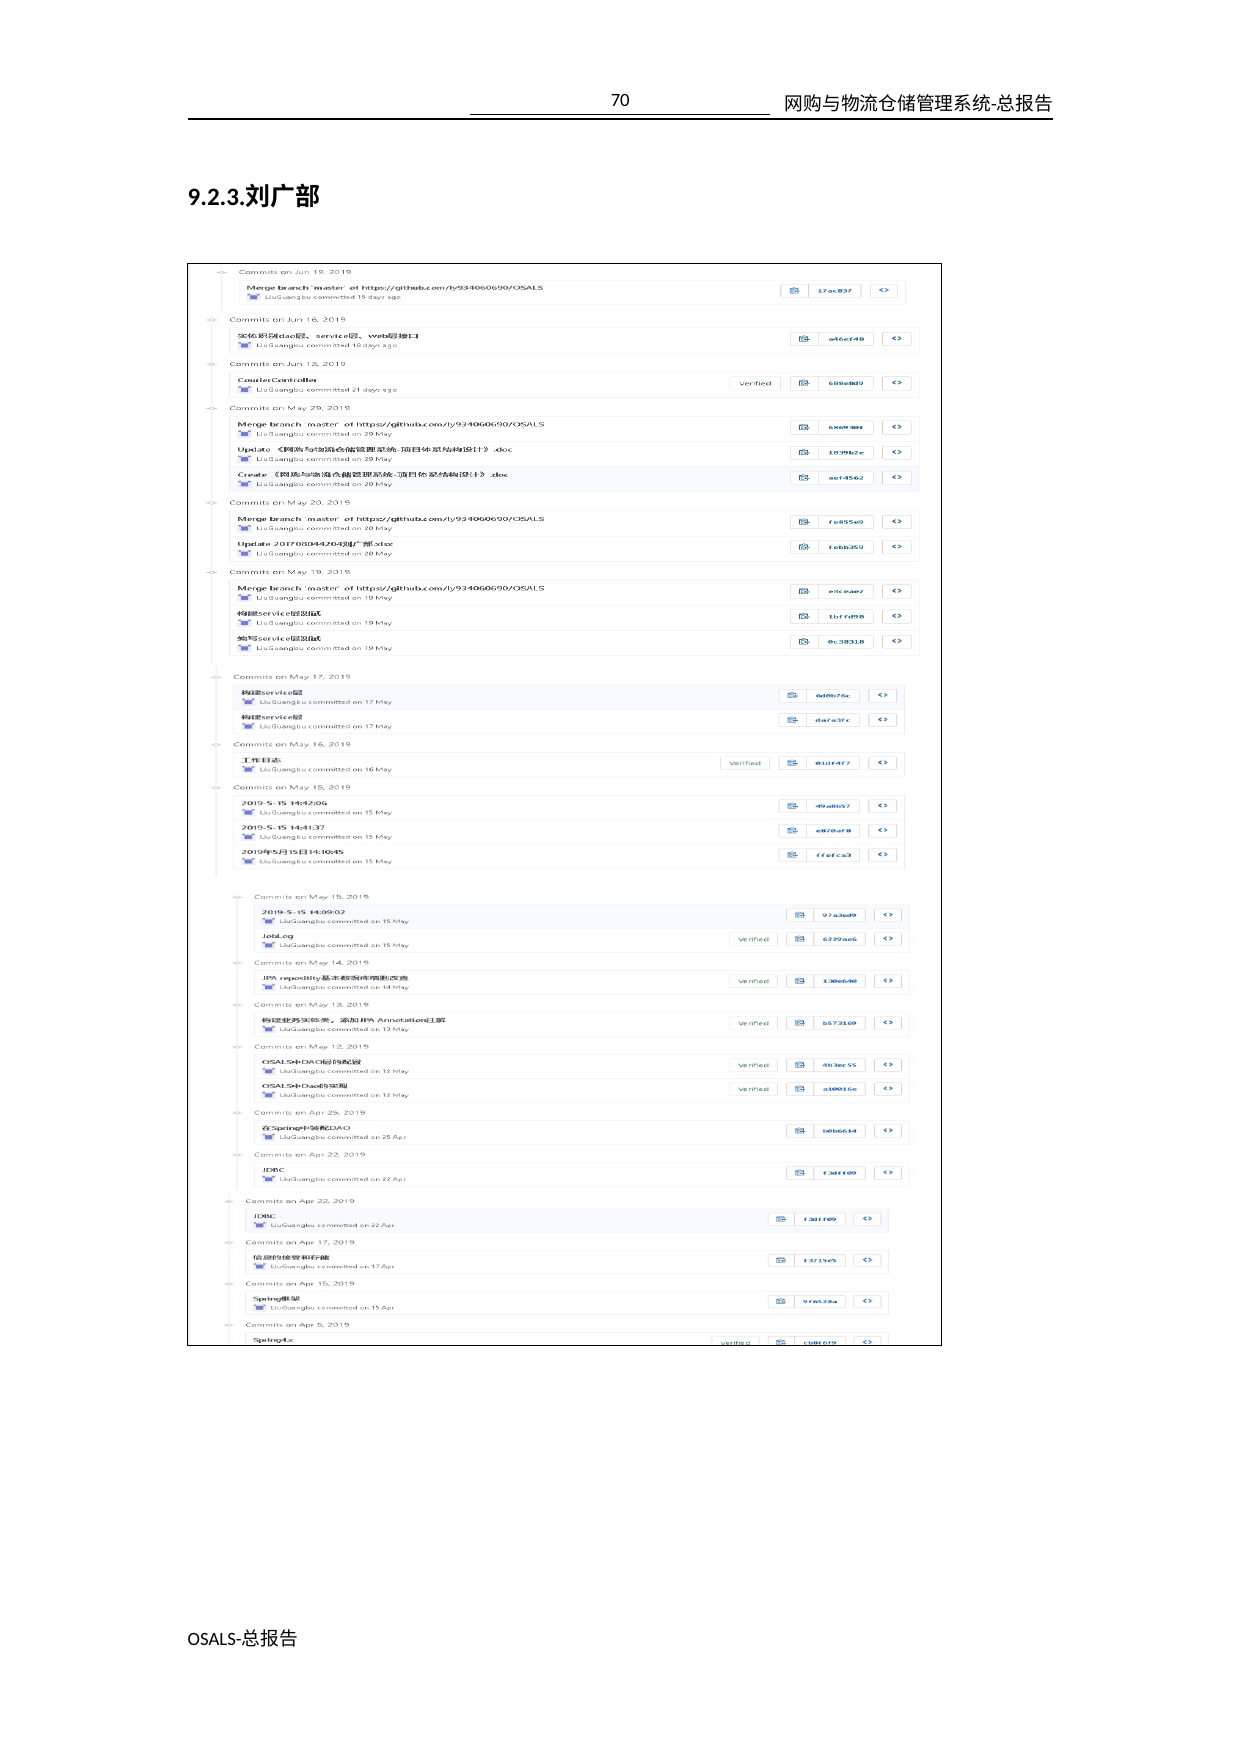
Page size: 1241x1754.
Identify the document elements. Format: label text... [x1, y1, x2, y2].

subtitle 9.2.3.刘广部 [187, 162, 1053, 227]
picture [188, 264, 941, 1345]
